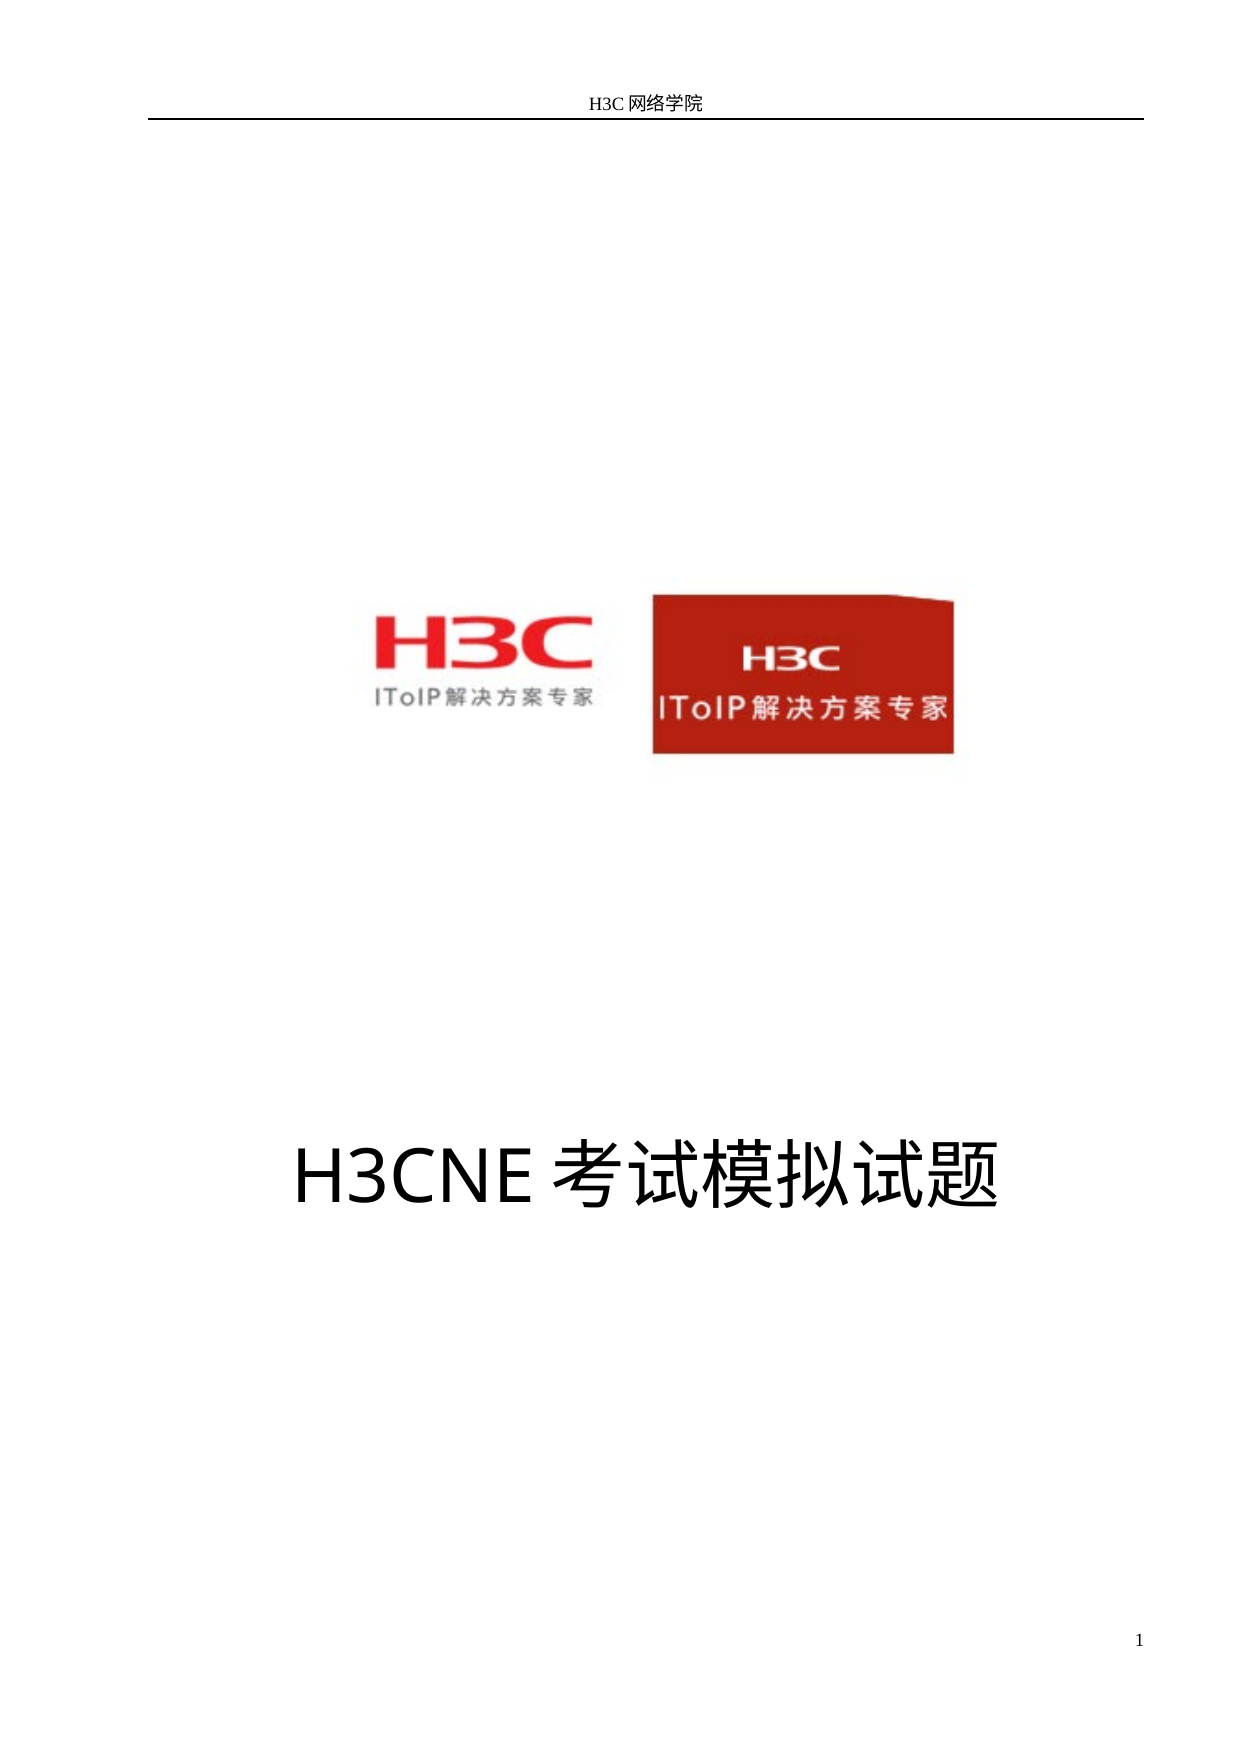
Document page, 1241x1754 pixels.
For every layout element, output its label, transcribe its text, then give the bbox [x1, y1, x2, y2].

picture [323, 552, 969, 816]
text H3CNE考试模拟试题 [148, 1104, 1144, 1234]
